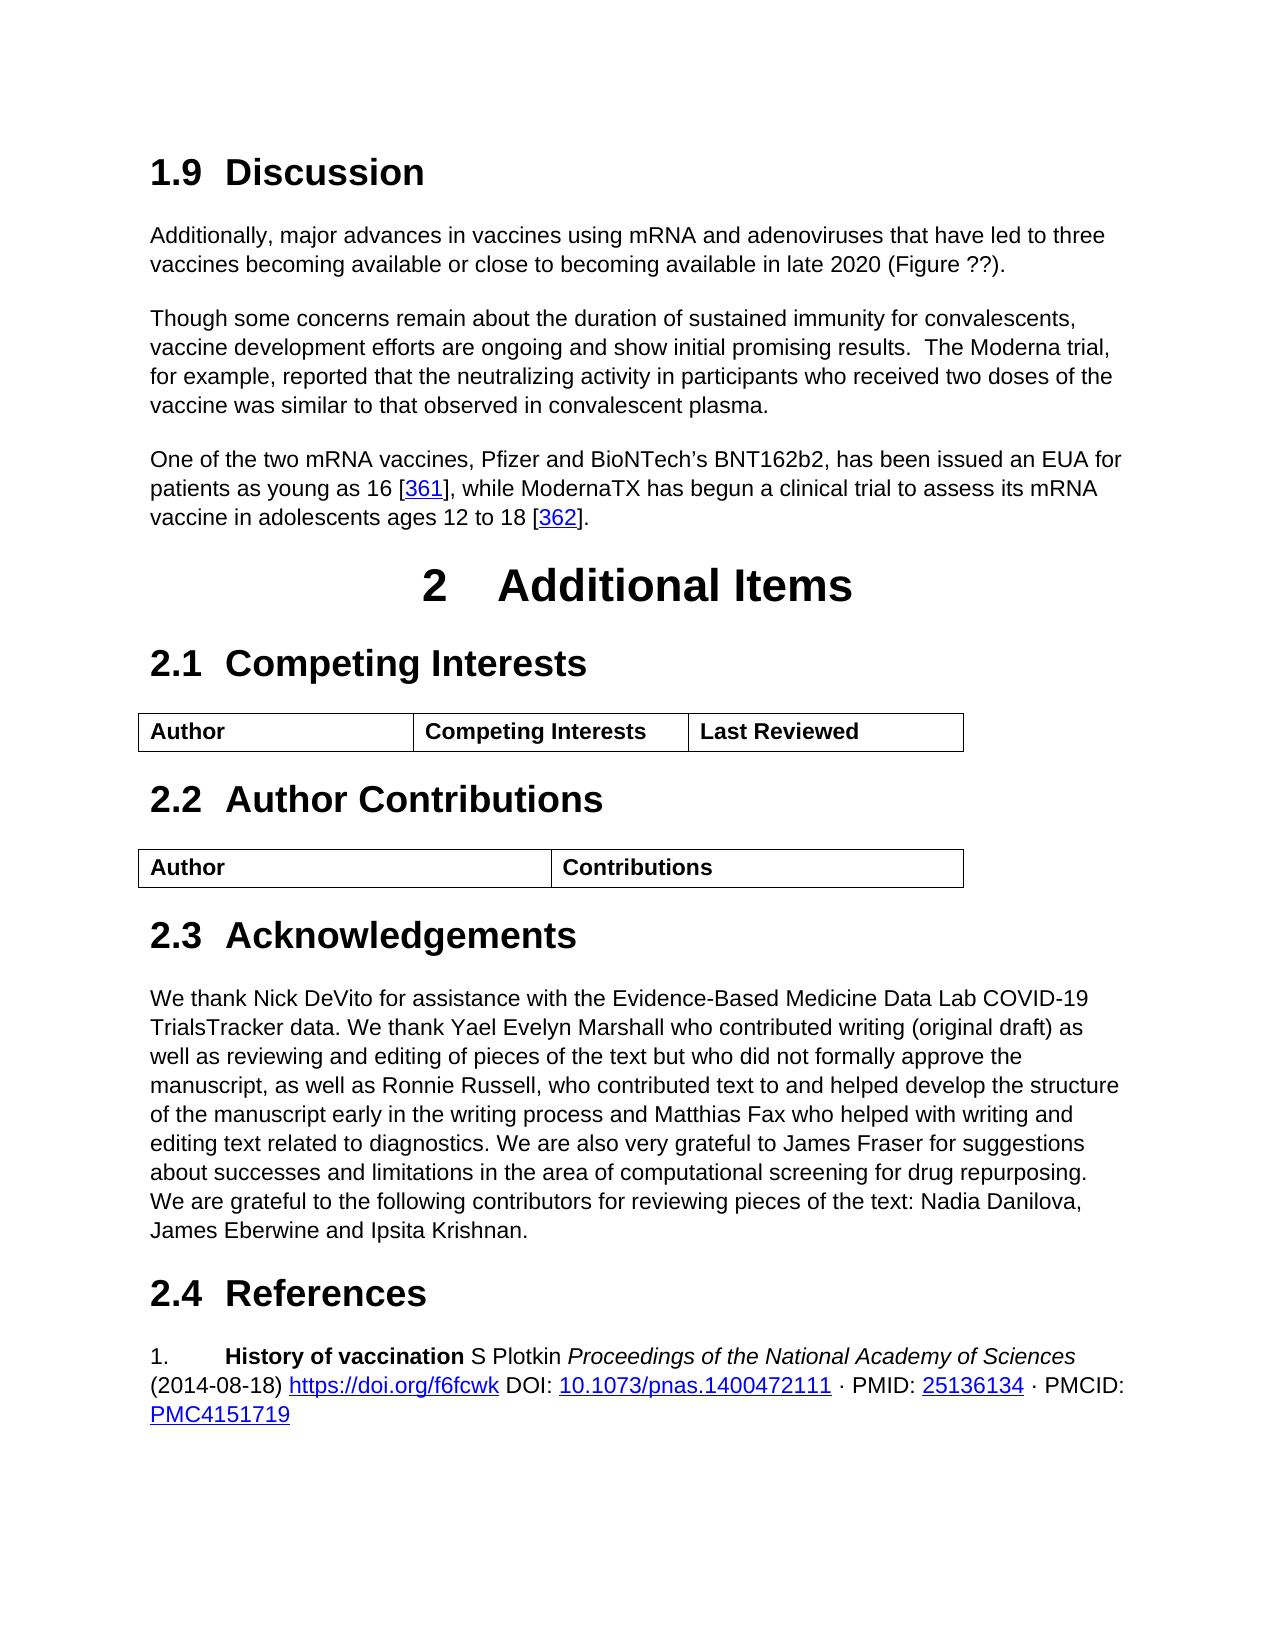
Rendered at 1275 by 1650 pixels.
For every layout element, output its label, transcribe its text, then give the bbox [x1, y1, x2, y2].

table_header Author [139, 850, 551, 887]
text We thank Nick DeVito for assistance with the Evidence-Based Medicine Data Lab COVID-19 TrialsTracker data. We thank Yael Evelyn Marshall who contributed writing (original draft) as well as reviewing and editing of pieces of the text but who did not formally approve the manuscript, as well as Ronnie Russell, who contributed text to and helped develop the structure of the manuscript early in the writing process and Matthias Fax who helped with writing and editing text related to diagnostics. We are also very grateful to James Fraser for suggestions about successes and limitations in the area of computational screening for drug repurposing. We are grateful to the following contributors for reviewing pieces of the text: Nadia Danilova, James Eberwine and Ipsita Krishnan. [150, 985, 1125, 1243]
text One of the two mRNA vaccines, Pfizer and BioNTech’s BNT162b2, has been issued an EUA for patients as young as 16 [361], while ModernaTX has begun a clinical trial to assess its mRNA vaccine in adolescents ages 12 to 18 [362]. [150, 446, 1125, 530]
text Though some concerns remain about the duration of sustained immunity for convalescents, vaccine development efforts are ongoing and show initial promising results. The Moderna trial, for example, reported that the neutralizing activity in participants who received two doses of the vaccine was similar to that observed in convalescent plasma. [150, 305, 1125, 418]
subtitle 2 Additional Items [150, 558, 1125, 611]
table_header Author [139, 714, 413, 751]
table_header Competing Interests [414, 714, 688, 751]
subtitle 2.4 References [150, 1271, 1125, 1314]
table_header Last Reviewed [689, 714, 963, 751]
text 1. History of vaccination S Plotkin Proceedings of the National Academy of Sciences (2014-08-18) https://doi.org/f6fcwk DOI: 10.1073/pnas.1400472111 · PMID: 25136134 · PMCID: PMC4151719 [150, 1343, 1125, 1427]
subtitle 2.1 Competing Interests [150, 641, 1125, 684]
subtitle 2.2 Author Contributions [150, 777, 1125, 820]
subtitle 2.3 Acknowledgements [150, 913, 1125, 956]
table_header Contributions [552, 850, 963, 887]
subtitle 1.9 Discussion [150, 150, 1125, 193]
text Additionally, major advances in vaccines using mRNA and adenoviruses that have led to three vaccines becoming available or close to becoming available in late 2020 (Figure ??). [150, 222, 1125, 278]
